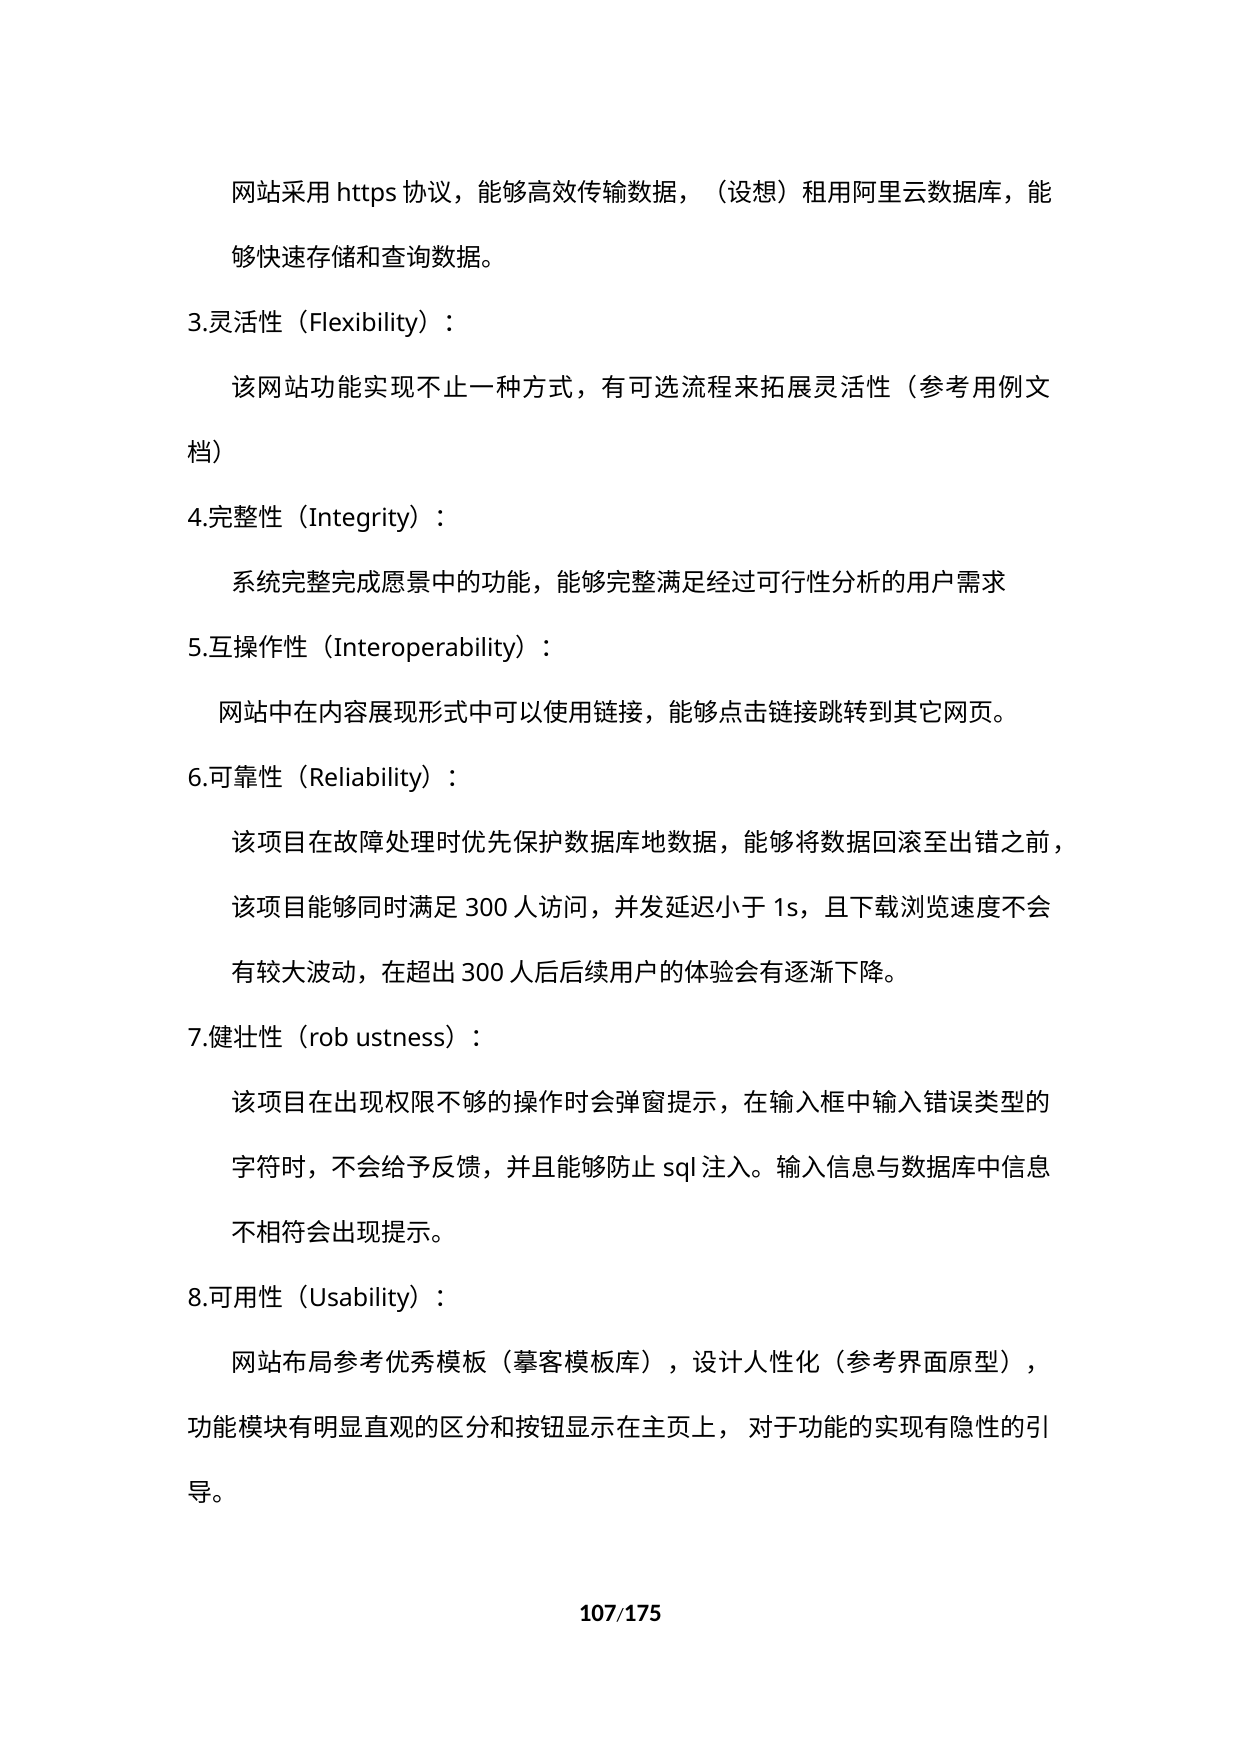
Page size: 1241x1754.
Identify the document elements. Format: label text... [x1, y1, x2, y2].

text 网站中在内容展现形式中可以使用链接，能够点击链接跳转到其它网页。 [219, 678, 1053, 743]
text 8.可用性（Usability）： [187, 1263, 1053, 1328]
text 网站布局参考优秀模板（摹客模板库），设计人性化（参考界面原型），功能模块有明显直观的区分和按钮显示在主页上， 对于功能的实现有隐性的引导。 [187, 1328, 1053, 1523]
text 5.互操作性（Interoperability）： [187, 613, 1053, 678]
text 该项目在出现权限不够的操作时会弹窗提示，在输入框中输入错误类型的字符时，不会给予反馈，并且能够防止sql注入。输入信息与数据库中信息不相符会出现提示。 [231, 1068, 1053, 1263]
text 网站采用https协议，能够高效传输数据，（设想）租用阿里云数据库，能够快速存储和查询数据。 [231, 158, 1053, 288]
text 该网站功能实现不止一种方式，有可选流程来拓展灵活性（参考用例文档） [187, 353, 1053, 483]
text 6.可靠性（Reliability）： [187, 743, 1053, 808]
text 4.完整性（Integrity）： [187, 483, 1053, 548]
text 3.灵活性（Flexibility）： [187, 288, 1053, 353]
text 该项目在故障处理时优先保护数据库地数据，能够将数据回滚至出错之前，该项目能够同时满足300人访问，并发延迟小于1s，且下载浏览速度不会有较大波动，在超出300人后后续用户的体验会有逐渐下降。 [231, 808, 1053, 1003]
text 系统完整完成愿景中的功能，能够完整满足经过可行性分析的用户需求 [187, 548, 1053, 613]
text 7.健壮性（rob ustness）： [187, 1003, 1053, 1068]
